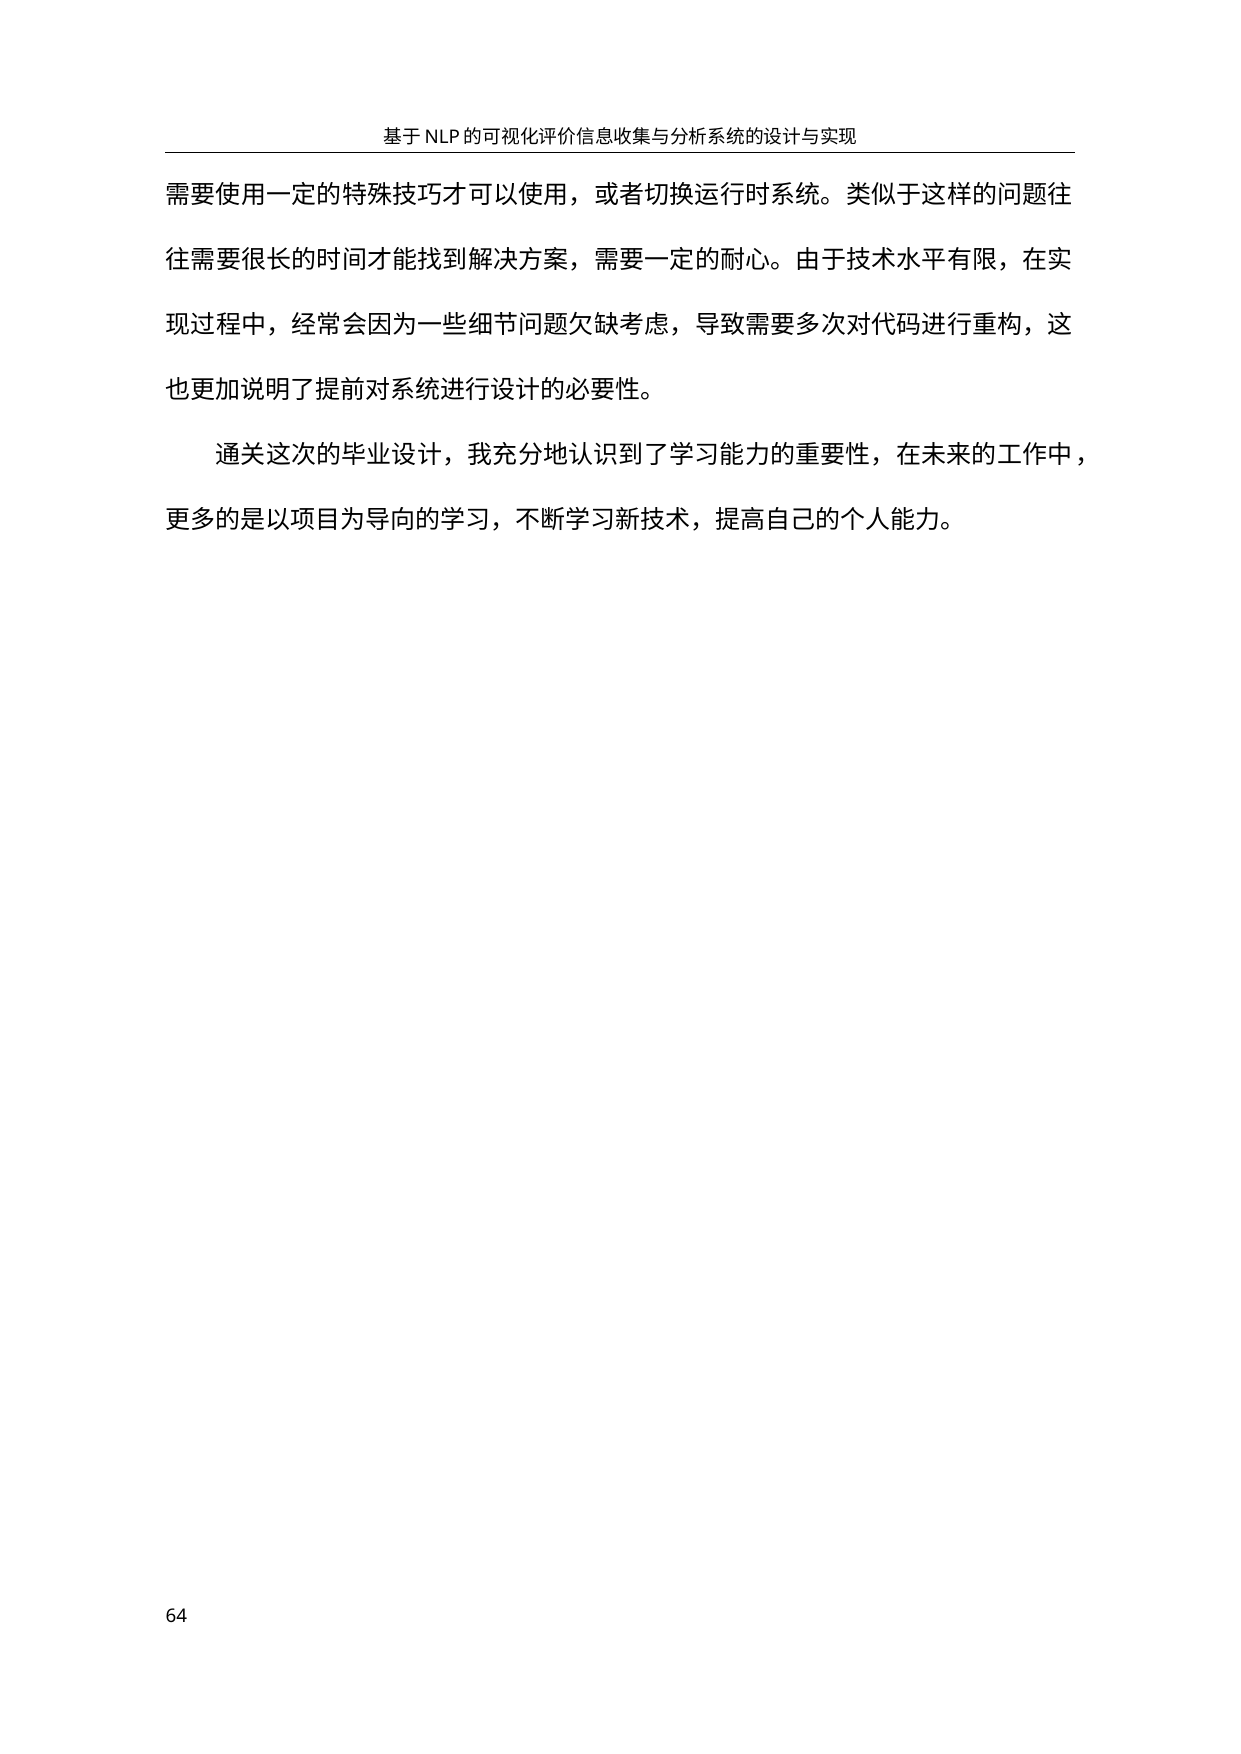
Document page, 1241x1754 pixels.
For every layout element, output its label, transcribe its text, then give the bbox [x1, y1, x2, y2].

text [165, 160, 1075, 420]
text 通关这次的毕业设计，我充分地认识到了学习能力的重要性，在未来的工作中，更多的是以项目为导向的学习，不断学习新技术，提高自己的个人能力。 [165, 420, 1075, 550]
